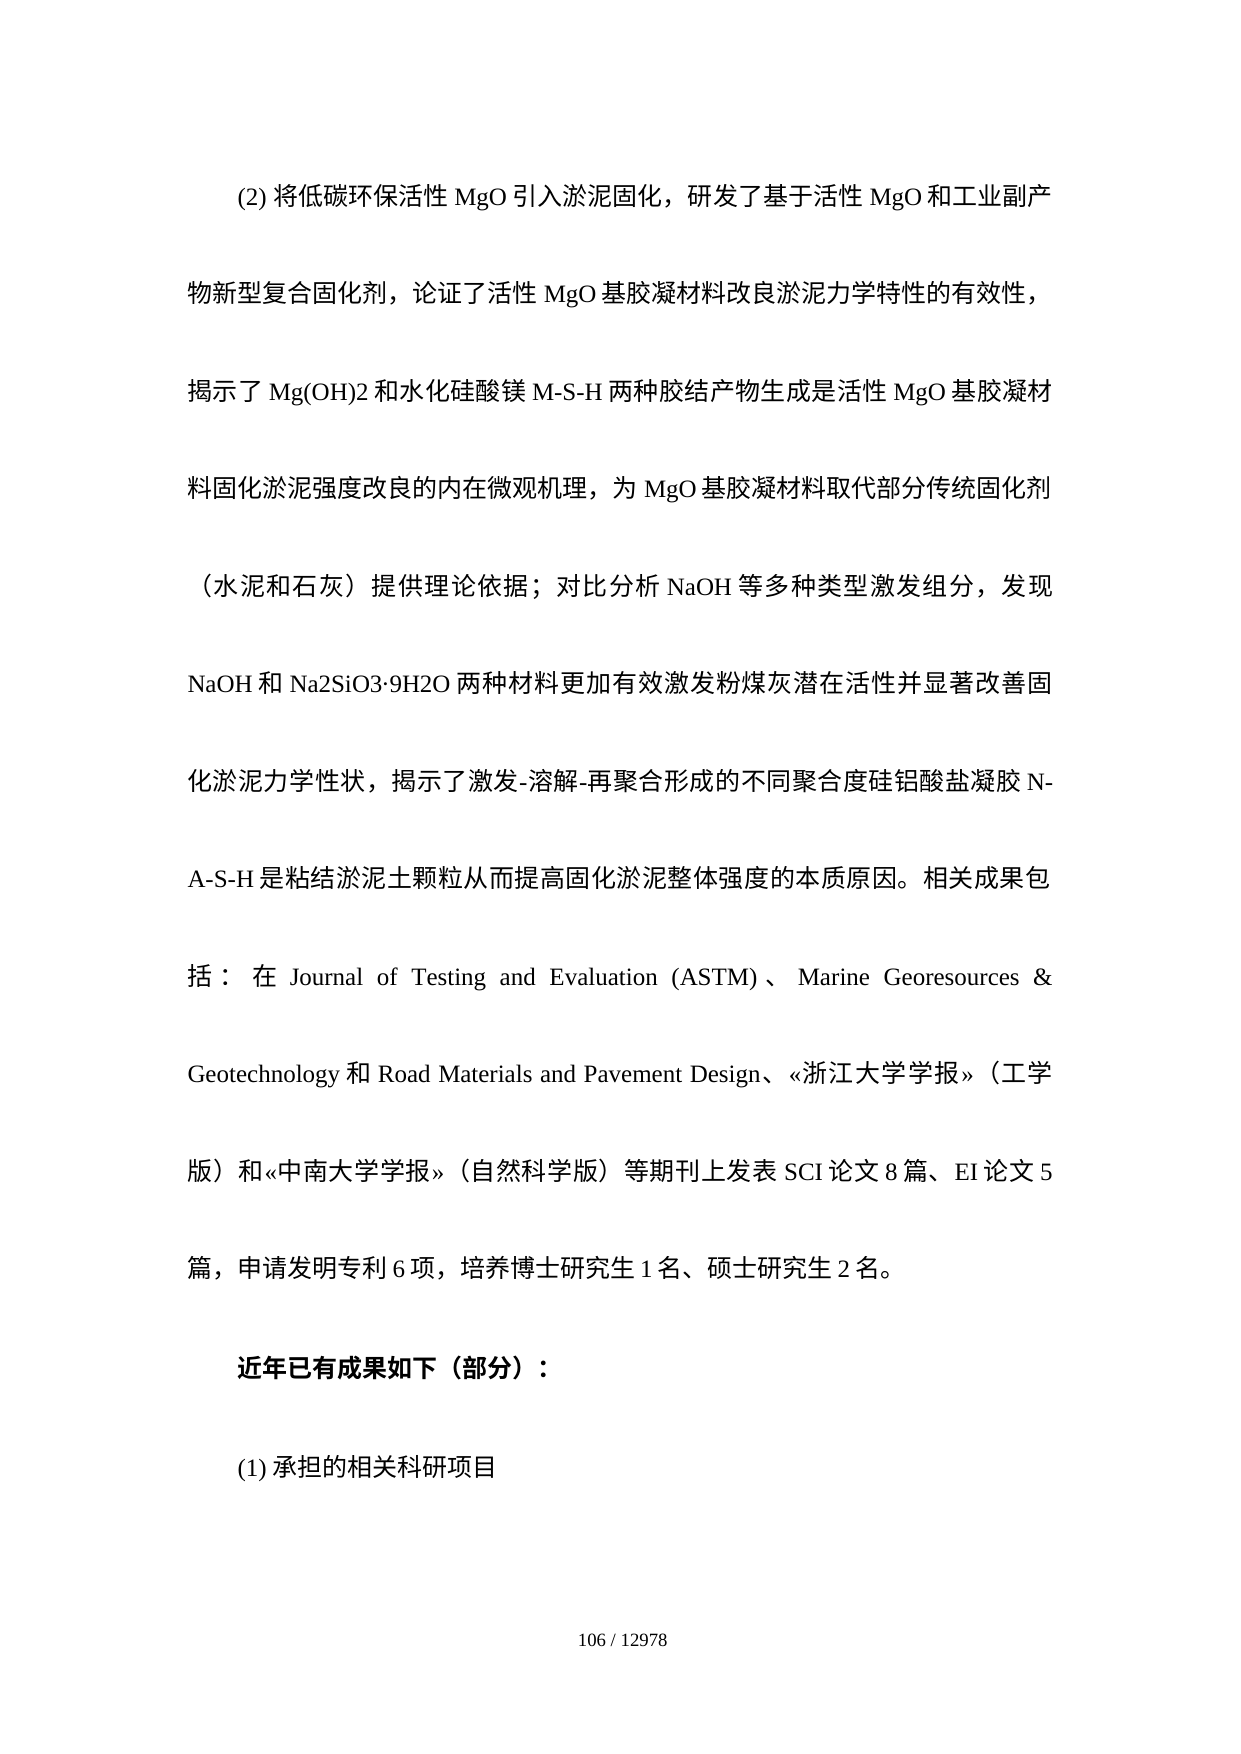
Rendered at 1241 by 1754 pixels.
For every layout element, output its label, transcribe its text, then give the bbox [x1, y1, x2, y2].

text (1) 承担的相关科研项目 [187, 1433, 1053, 1498]
text (2) 将低碳环保活性MgO引入淤泥固化，研发了基于活性MgO和工业副产物新型复合固化剂，论证了活性MgO基胶凝材料改良淤泥力学特性的有效性，揭示了Mg(OH)2和水化硅酸镁M-S-H两种胶结产物生成是活性MgO基胶凝材料固化淤泥强度改良的内在微观机理，为MgO基胶凝材料取代部分传统固化剂（水泥和石灰）提供理论依据；对比分析NaOH等多种类型激发组分，发现NaOH和Na2SiO3·9H2O两种材料更加有效激发粉煤灰潜在活性并显著改善固化淤泥力学性状，揭示了激发-溶解-再聚合形成的不同聚合度硅铝酸盐凝胶N-A-S-H是粘结淤泥土颗粒从而提高固化淤泥整体强度的本质原因。相关成果包括：在Journal of Testing and Evaluation (ASTM)、Marine Georesources & Geotechnology和Road Materials and Pavement Design、«浙江大学学报»（工学版）和«中南大学学报»（自然科学版）等期刊上发表SCI论文8篇、EI论文5篇，申请发明专利6项，培养博士研究生1名、硕士研究生2名。 [187, 162, 1053, 1299]
text 近年已有成果如下（部分）： [187, 1334, 1053, 1399]
